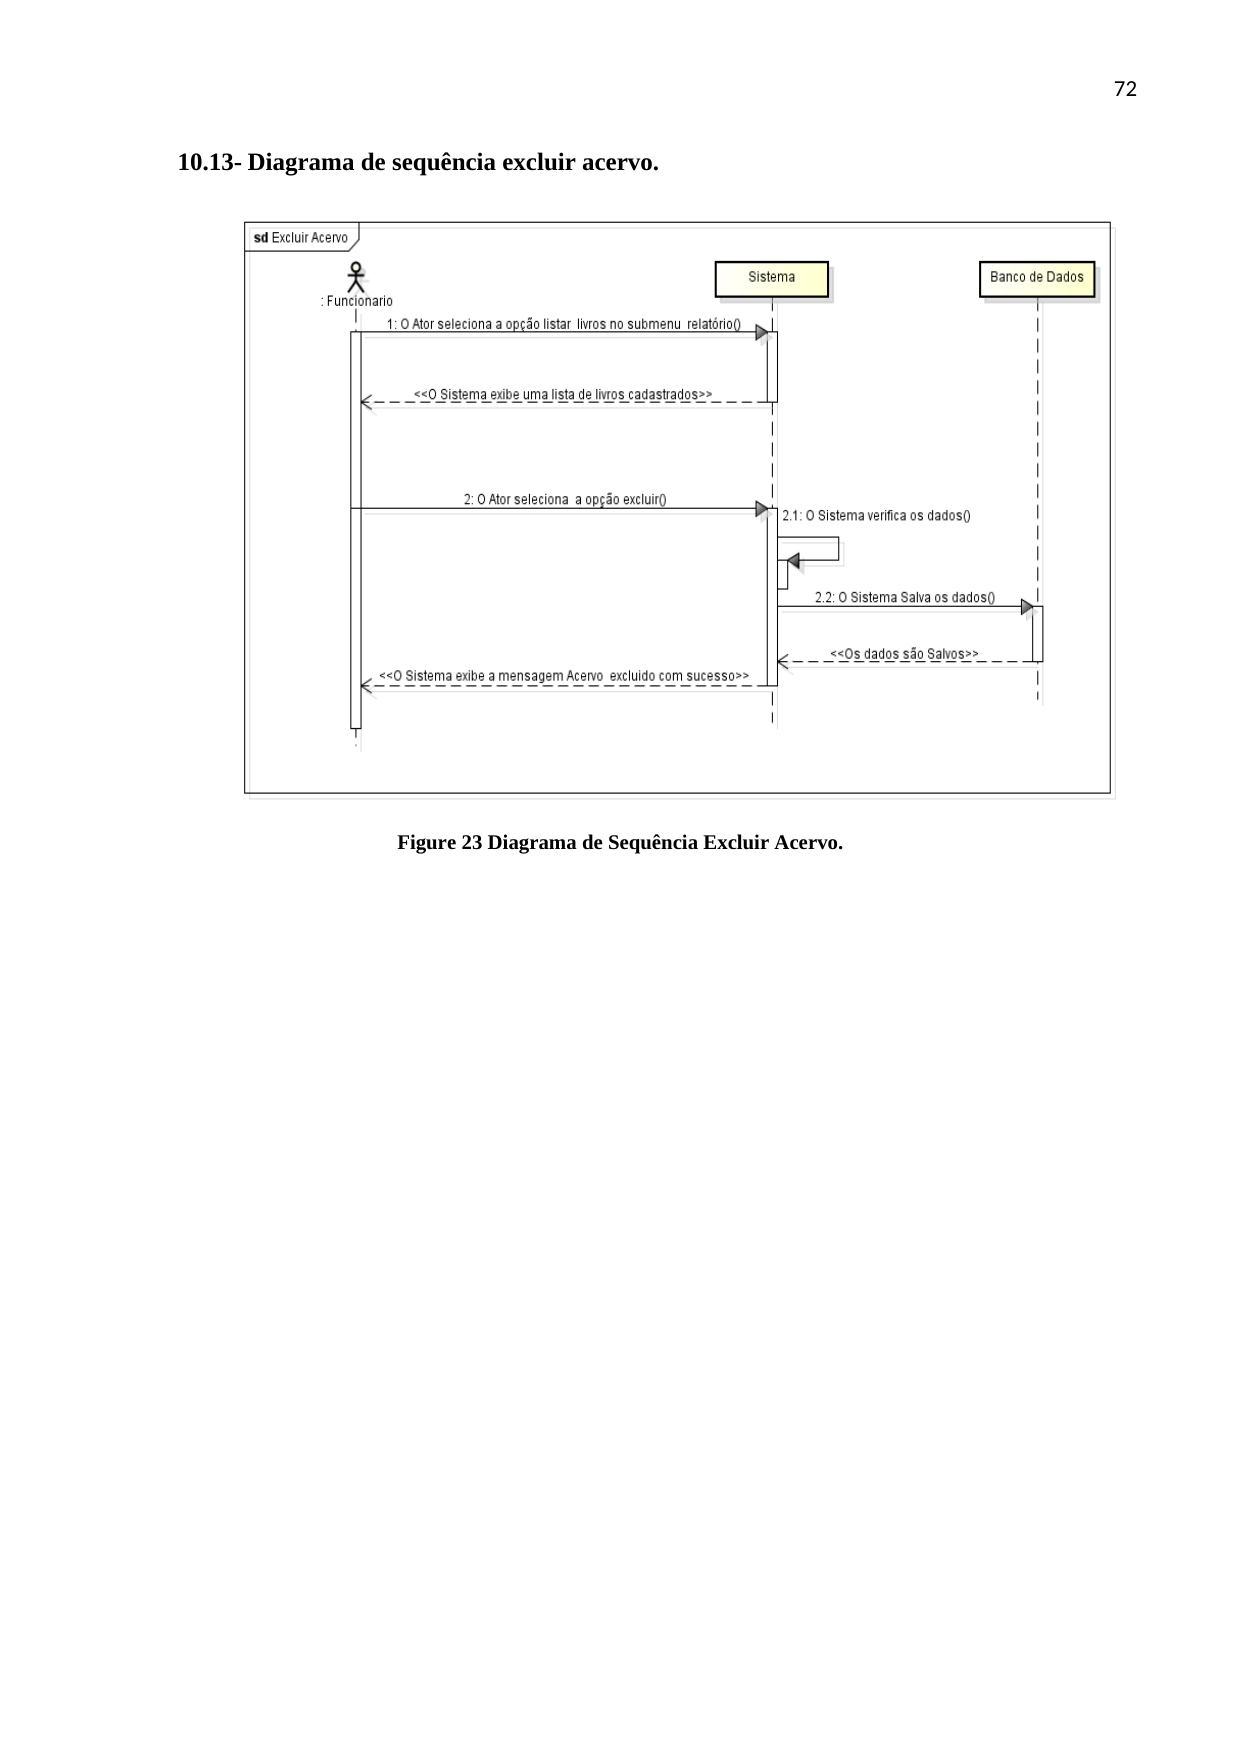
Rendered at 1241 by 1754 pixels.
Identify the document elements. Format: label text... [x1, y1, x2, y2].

subtitle 10.13- Diagrama de sequência excluir acervo. [177, 148, 1064, 176]
text Figure 23 Diagrama de Sequência Excluir Acervo. [177, 830, 1063, 854]
picture [236, 216, 1122, 818]
